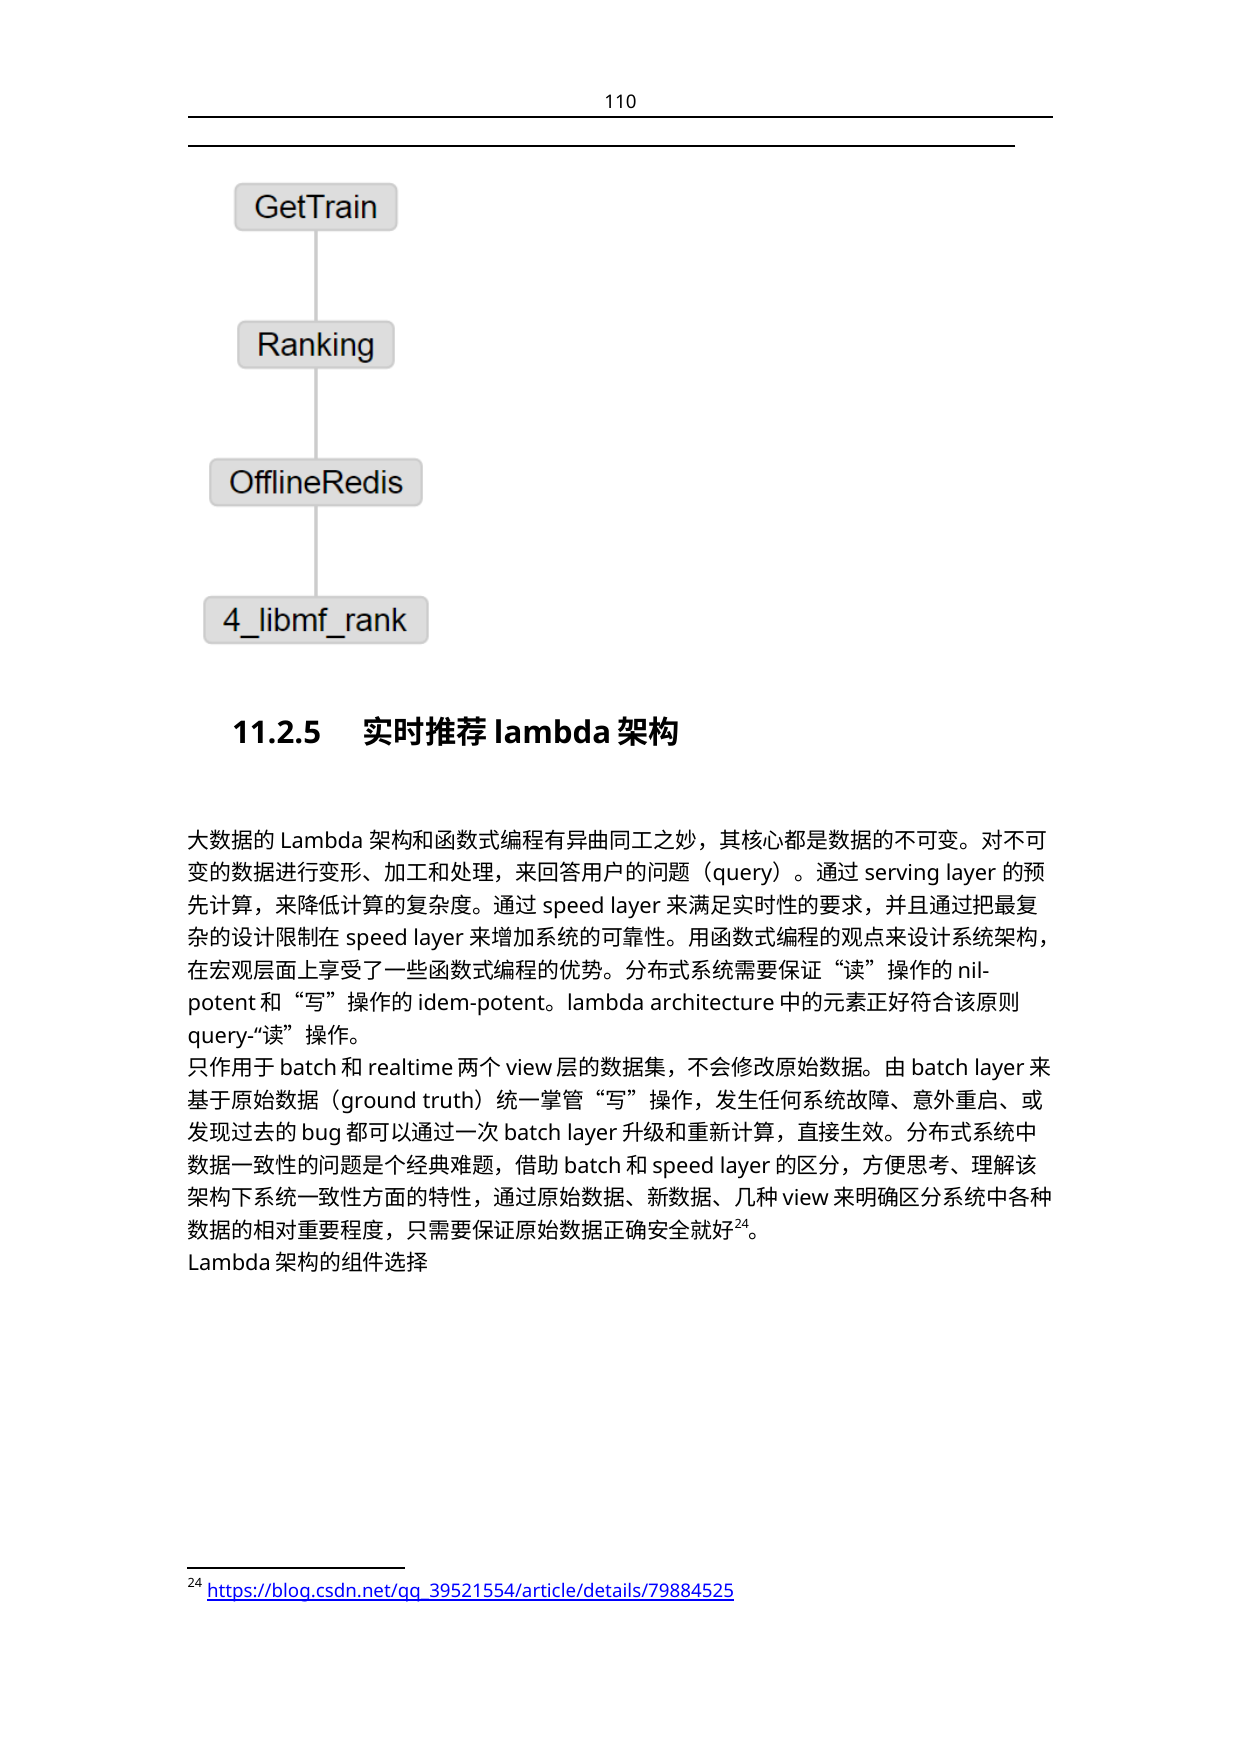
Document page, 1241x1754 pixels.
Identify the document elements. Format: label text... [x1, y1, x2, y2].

text 只作用于batch和realtime两个view层的数据集，不会修改原始数据。由batch layer来基于原始数据（ground truth）统一掌管“写”操作，发生任何系统故障、意外重启、或发现过去的bug都可以通过一次batch layer升级和重新计算，直接生效。分布式系统中数据一致性的问题是个经典难题，借助batch和speed layer的区分，方便思考、理解该架构下系统一致性方面的特性，通过原始数据、新数据、几种view来明确区分系统中各种数据的相对重要程度，只需要保证原始数据正确安全就好。 [187, 1050, 1053, 1245]
subtitle 实时推荐lambda架构 [232, 697, 1053, 762]
text 大数据的 Lambda 架构和函数式编程有异曲同工之妙，其核心都是数据的不可变。对不可变的数据进行变形、加工和处理，来回答用户的问题（query）。通过 serving layer 的预先计算，来降低计算的复杂度。通过 speed layer 来满足实时性的要求，并且通过把最复杂的设计限制在 speed layer 来增加系统的可靠性。用函数式编程的观点来设计系统架构，在宏观层面上享受了一些函数式编程的优势。分布式系统需要保证“读”操作的nil-potent和“写”操作的idem-potent。lambda architecture中的元素正好符合该原则query-“读”操作。 [187, 822, 1053, 1050]
picture [187, 155, 465, 665]
text Lambda架构的组件选择 [187, 1245, 1053, 1277]
